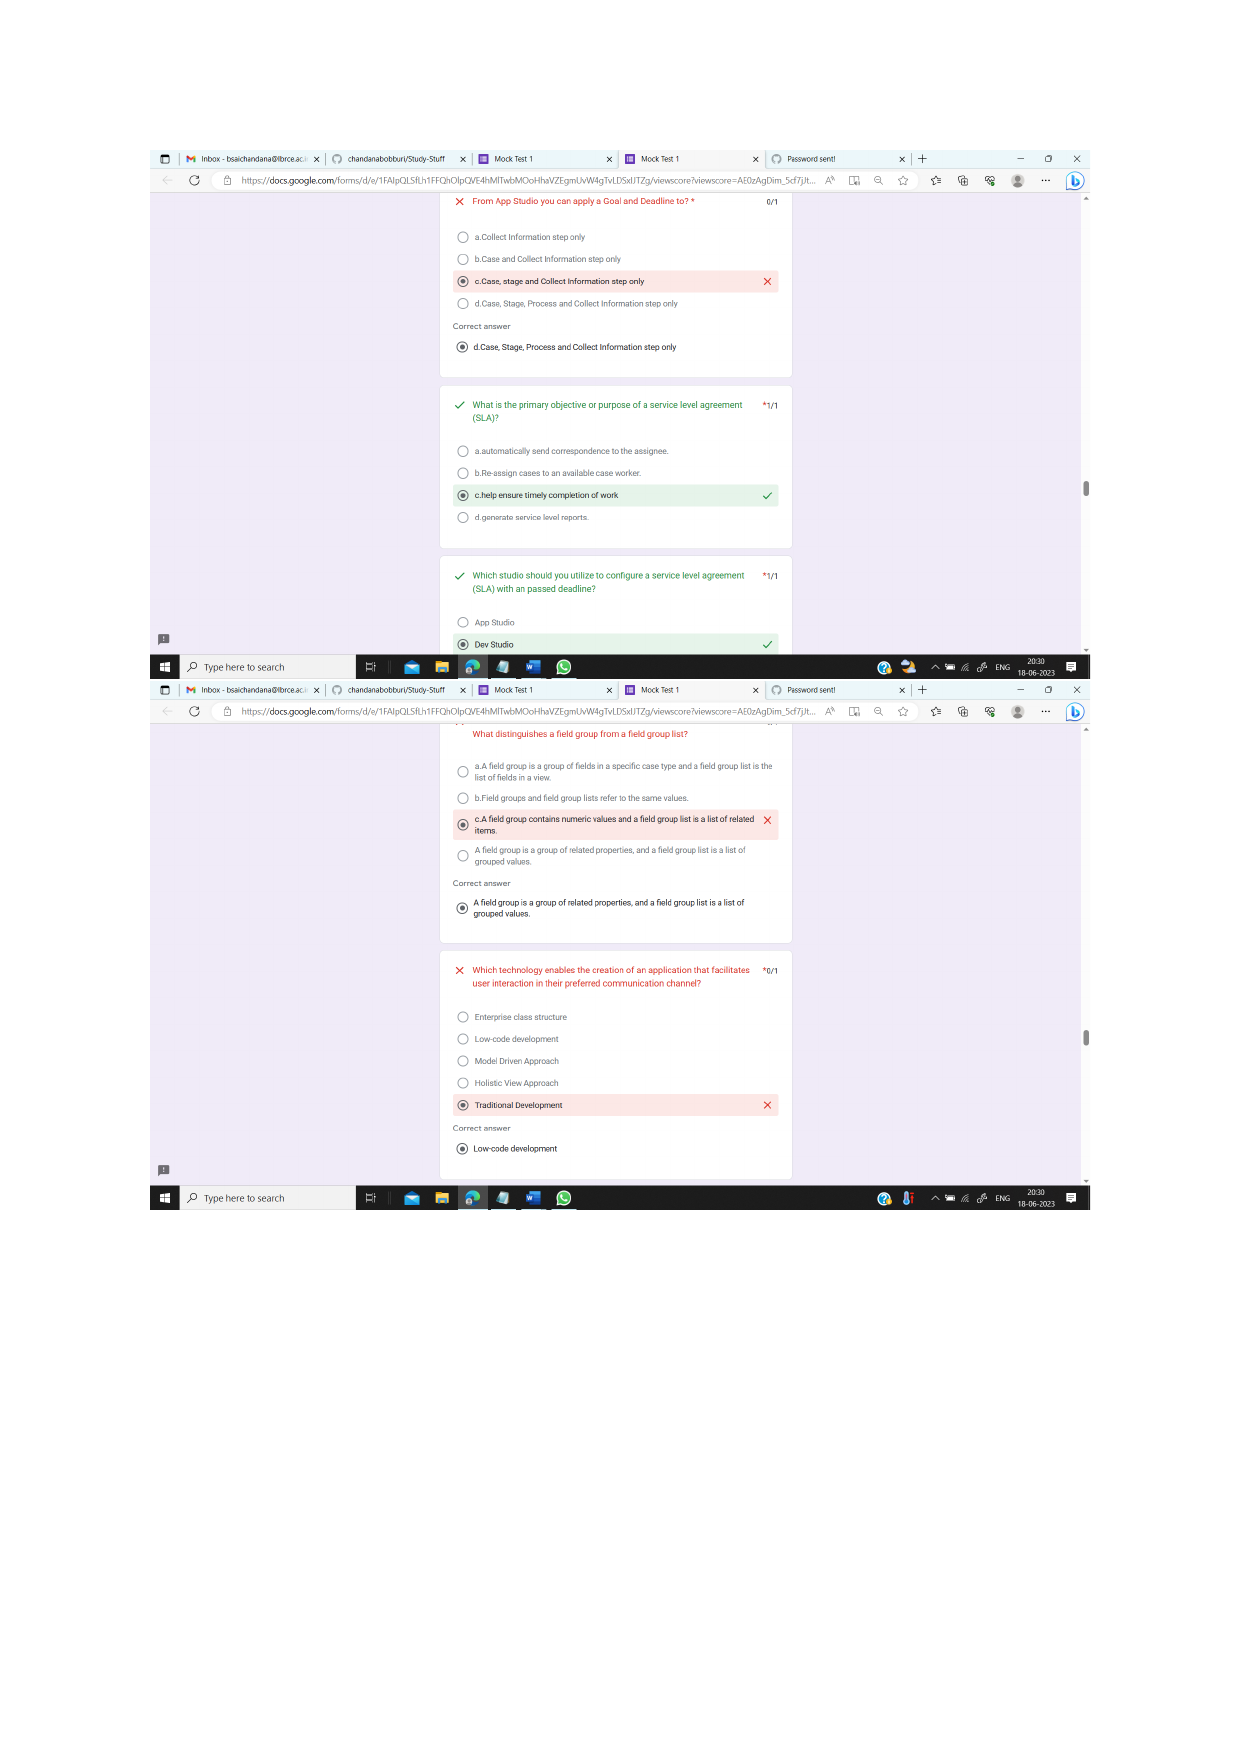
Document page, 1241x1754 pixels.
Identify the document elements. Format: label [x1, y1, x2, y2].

picture [150, 150, 1091, 679]
picture [150, 681, 1091, 1210]
